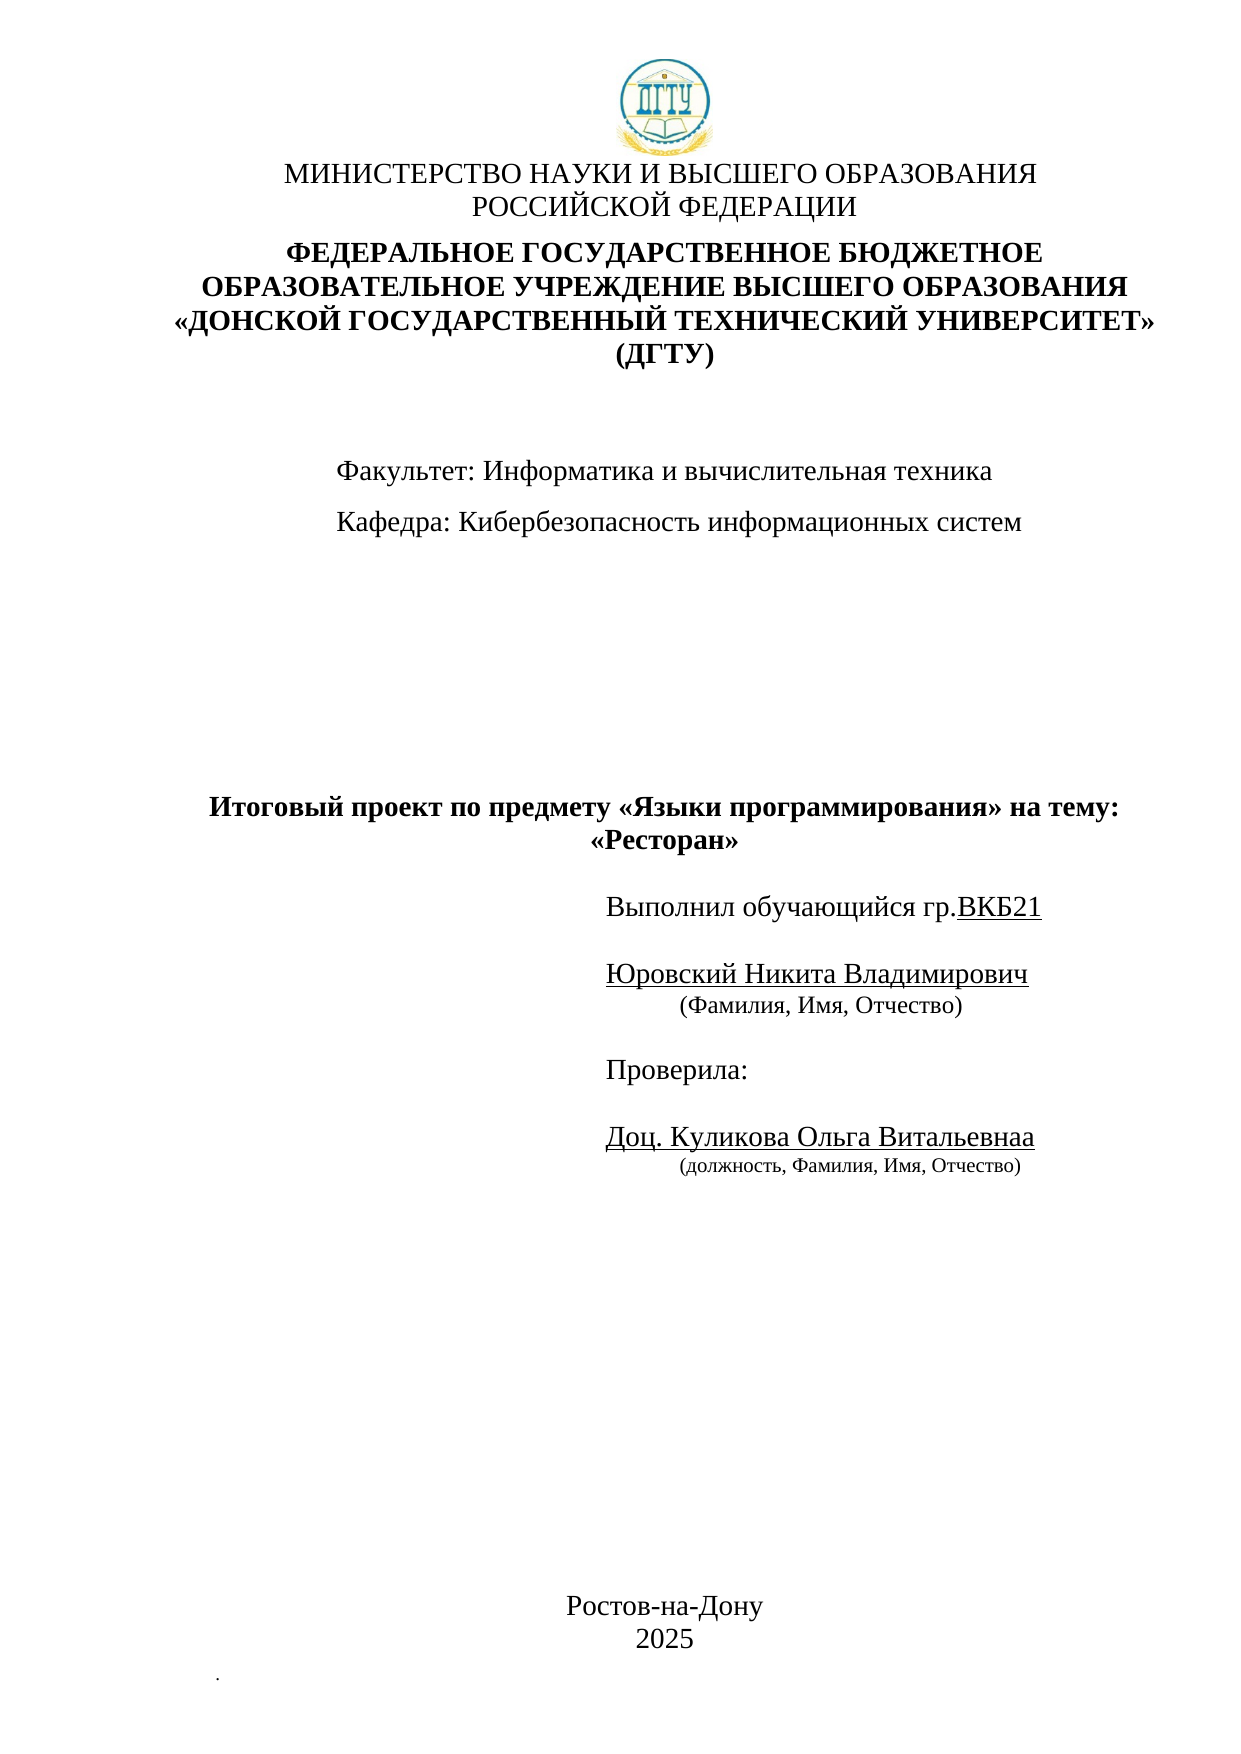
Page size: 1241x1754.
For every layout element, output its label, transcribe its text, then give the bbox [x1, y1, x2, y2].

text (должность, Фамилия, Имя, Отчество) [606, 1153, 1181, 1177]
text Кафедра: Кибербезопасность информационных систем [148, 504, 1181, 537]
text ОБРАЗОВАТЕЛЬНОЕ УЧРЕЖДЕНИЕ ВЫСШЕГО ОБРАЗОВАНИЯ «ДОНСКОЙ ГОСУДАРСТВЕННЫЙ ТЕХНИЧЕСКИЙ УНИВЕРСИТЕТ» (ДГТУ) [148, 269, 1182, 370]
text 2025 [148, 1622, 1181, 1655]
text Проверила: [606, 1052, 1181, 1086]
text Доц. Куликова Ольга Витальевнаа [605, 1119, 1181, 1153]
text ФЕДЕРАЛЬНОЕ ГОСУДАРСТВЕННОЕ БЮДЖЕТНОЕ [148, 236, 1182, 269]
text Юровский Никита Владимирович [606, 957, 1181, 990]
picture [616, 59, 713, 156]
text МИНИСТЕРСТВО НАУКИ И ВЫСШЕГО ОБРАЗОВАНИЯ РОССИЙСКОЙ ФЕДЕРАЦИИ [148, 156, 1181, 223]
text Выполнил обучающийся гр.ВКБ21 [606, 889, 1181, 923]
text (Фамилия, Имя, Отчество) [606, 990, 1181, 1019]
text Ростов-на-Дону [148, 1588, 1181, 1622]
text Итоговый проект по предмету «Языки программирования» на тему: [148, 789, 1181, 822]
text Факультет: Информатика и вычислительная техника [148, 453, 1181, 487]
text «Ресторан» [148, 822, 1181, 856]
